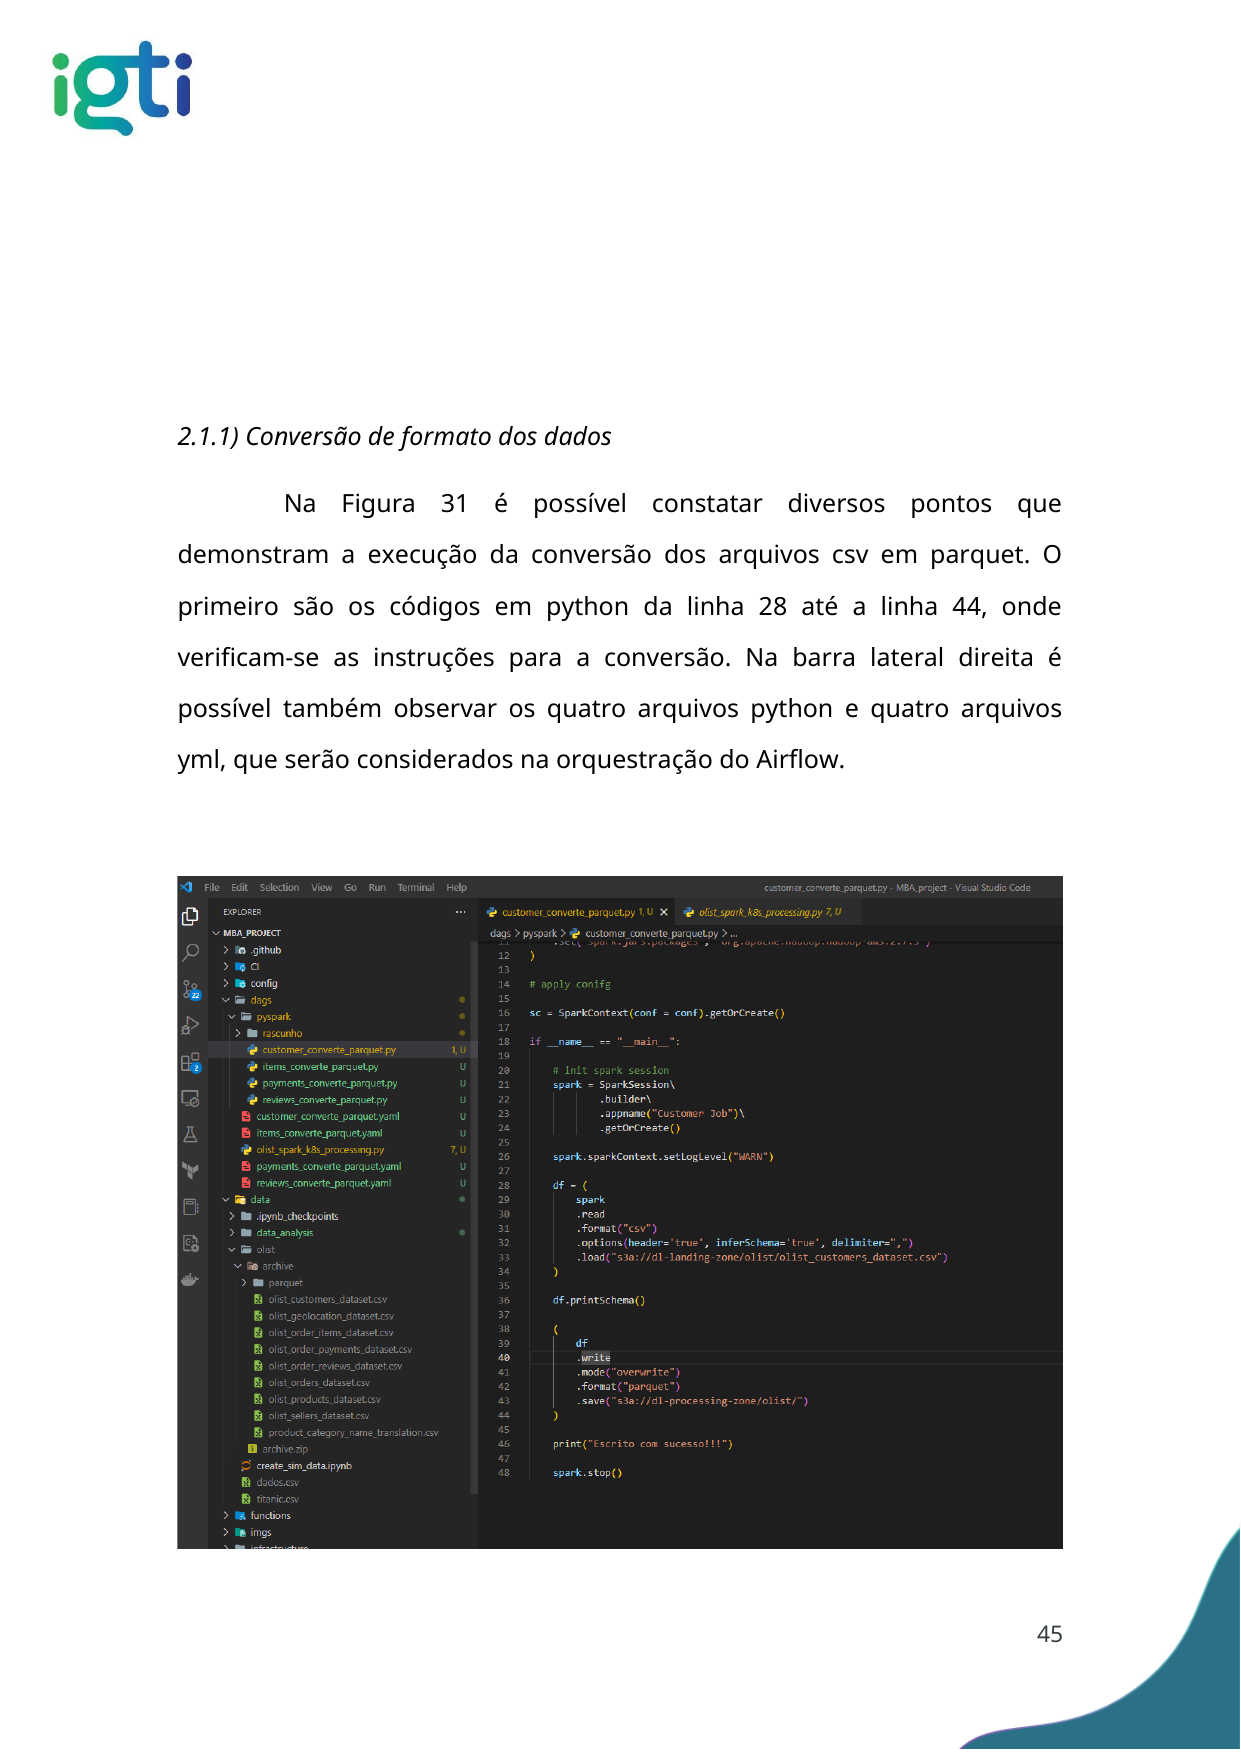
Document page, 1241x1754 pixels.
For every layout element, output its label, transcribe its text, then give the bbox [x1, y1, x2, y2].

text Na Figura 31 é possível constatar diversos pontos que demonstram a execução da conversão dos arquivos csv em parquet. O primeiro são os códigos em python da linha 28 até a linha 44, onde verificam-se as instruções para a conversão. Na barra lateral direita é possível também observar os quatro arquivos python e quatro arquivos yml, que serão considerados na orquestração do Airflow. [177, 486, 1063, 775]
picture [37, 34, 205, 141]
picture [177, 876, 1241, 1749]
text 2.1.1) Conversão de formato dos dados [177, 418, 1063, 452]
